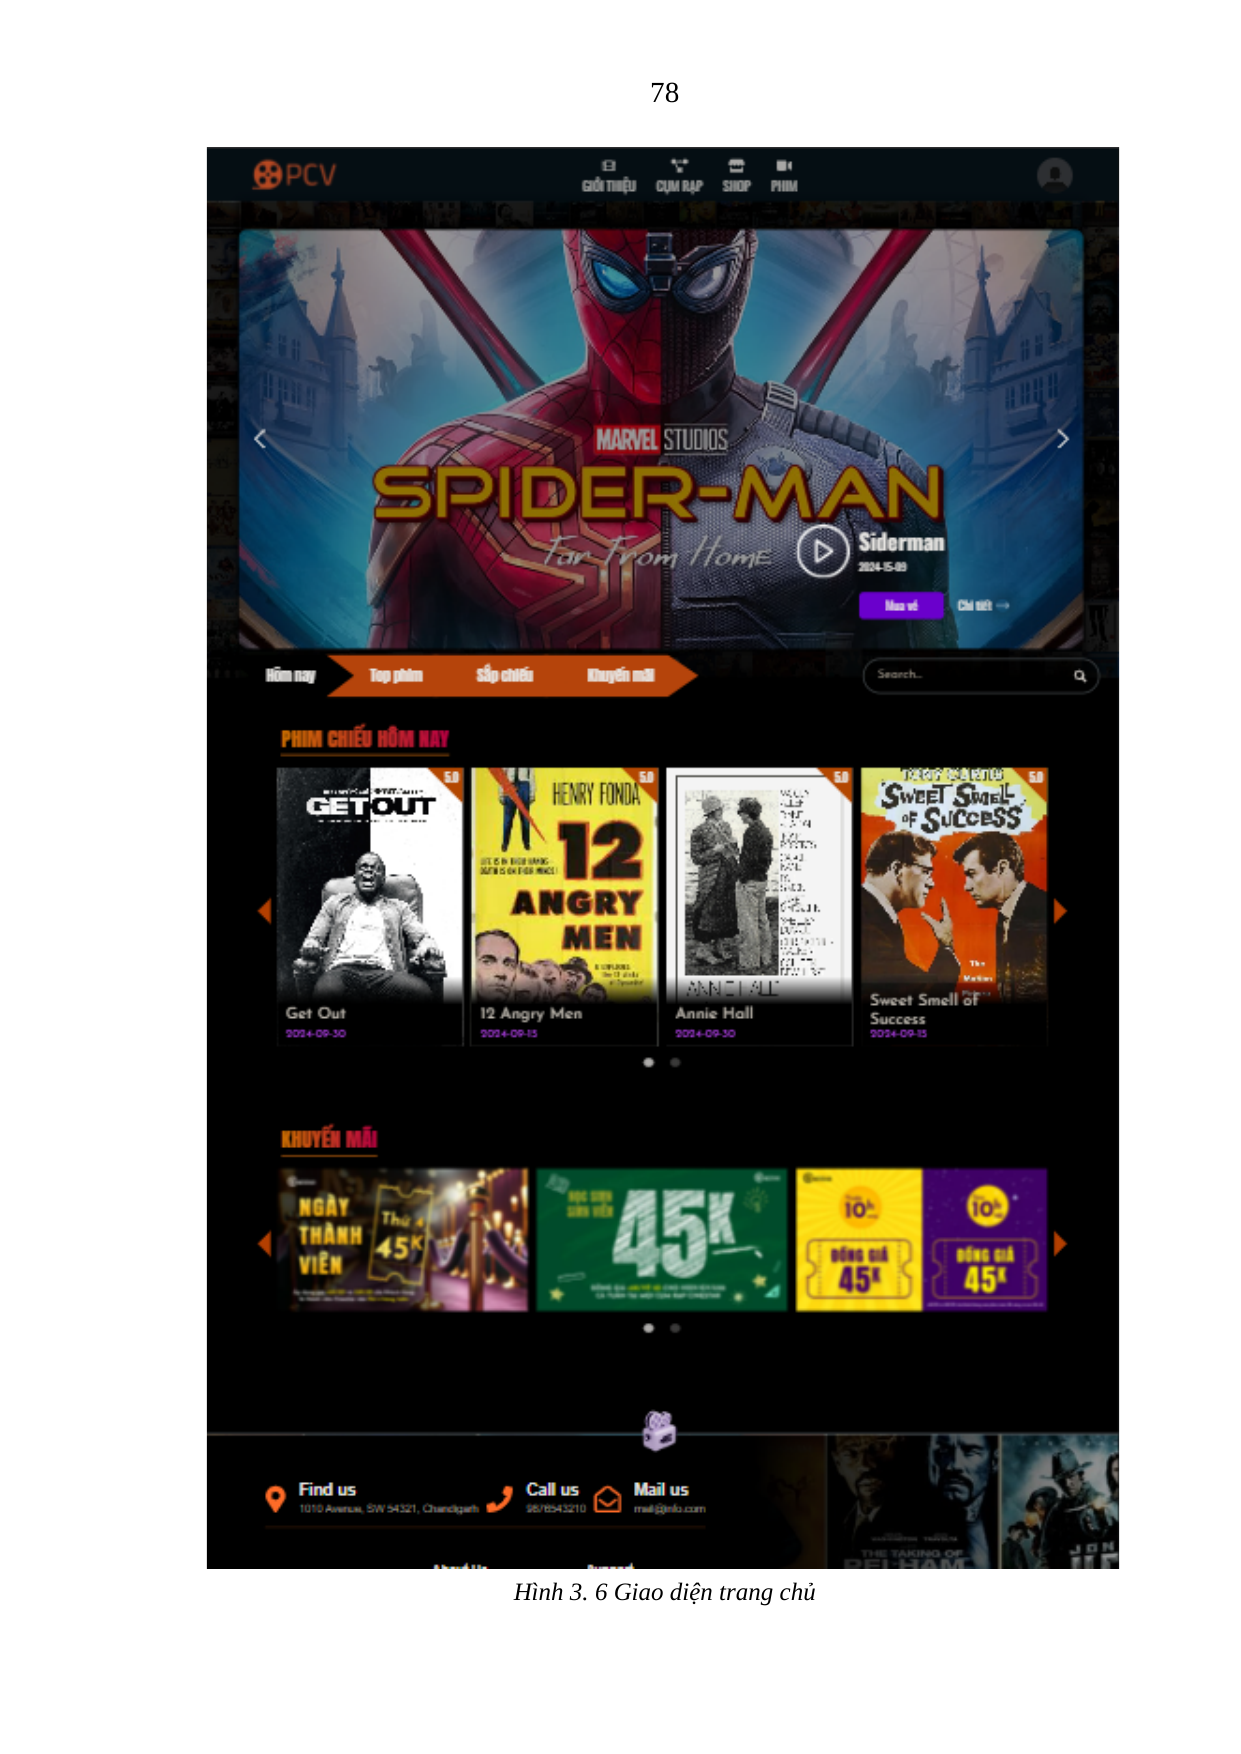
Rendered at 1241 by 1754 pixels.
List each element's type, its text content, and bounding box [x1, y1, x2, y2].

picture [206, 147, 1120, 1569]
